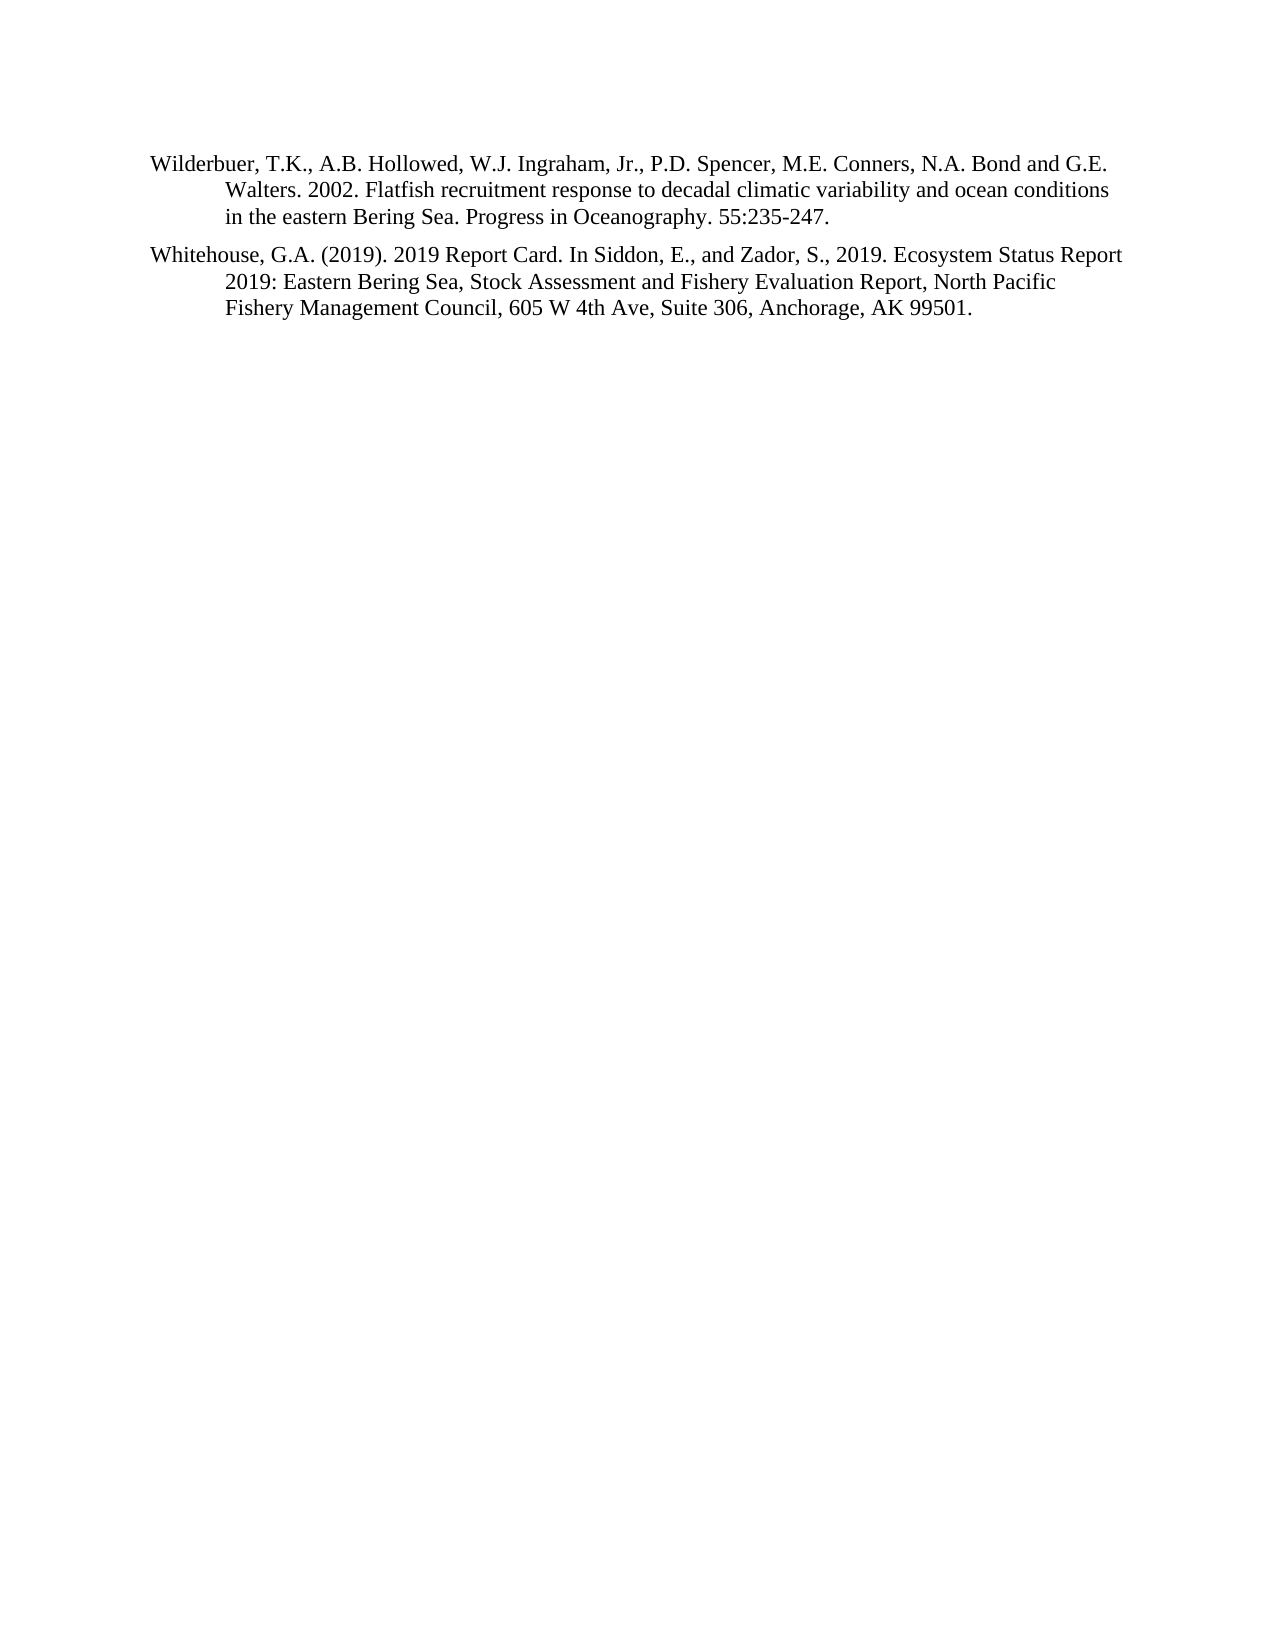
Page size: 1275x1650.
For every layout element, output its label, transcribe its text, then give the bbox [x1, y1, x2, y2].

text Wilderbuer, T.K., A.B. Hollowed, W.J. Ingraham, Jr., P.D. Spencer, M.E. Conners, N.A. Bond and G.E. Walters. 2002. Flatfish recruitment response to decadal climatic variability and ocean conditions in the eastern Bering Sea. Progress in Oceanography. 55:235-247. [150, 150, 1125, 229]
text Whitehouse, G.A. (2019). 2019 Report Card. In Siddon, E., and Zador, S., 2019. Ecosystem Status Report 2019: Eastern Bering Sea, Stock Assessment and Fishery Evaluation Report, North Pacific Fishery Management Council, 605 W 4th Ave, Suite 306, Anchorage, AK 99501. [150, 242, 1125, 321]
